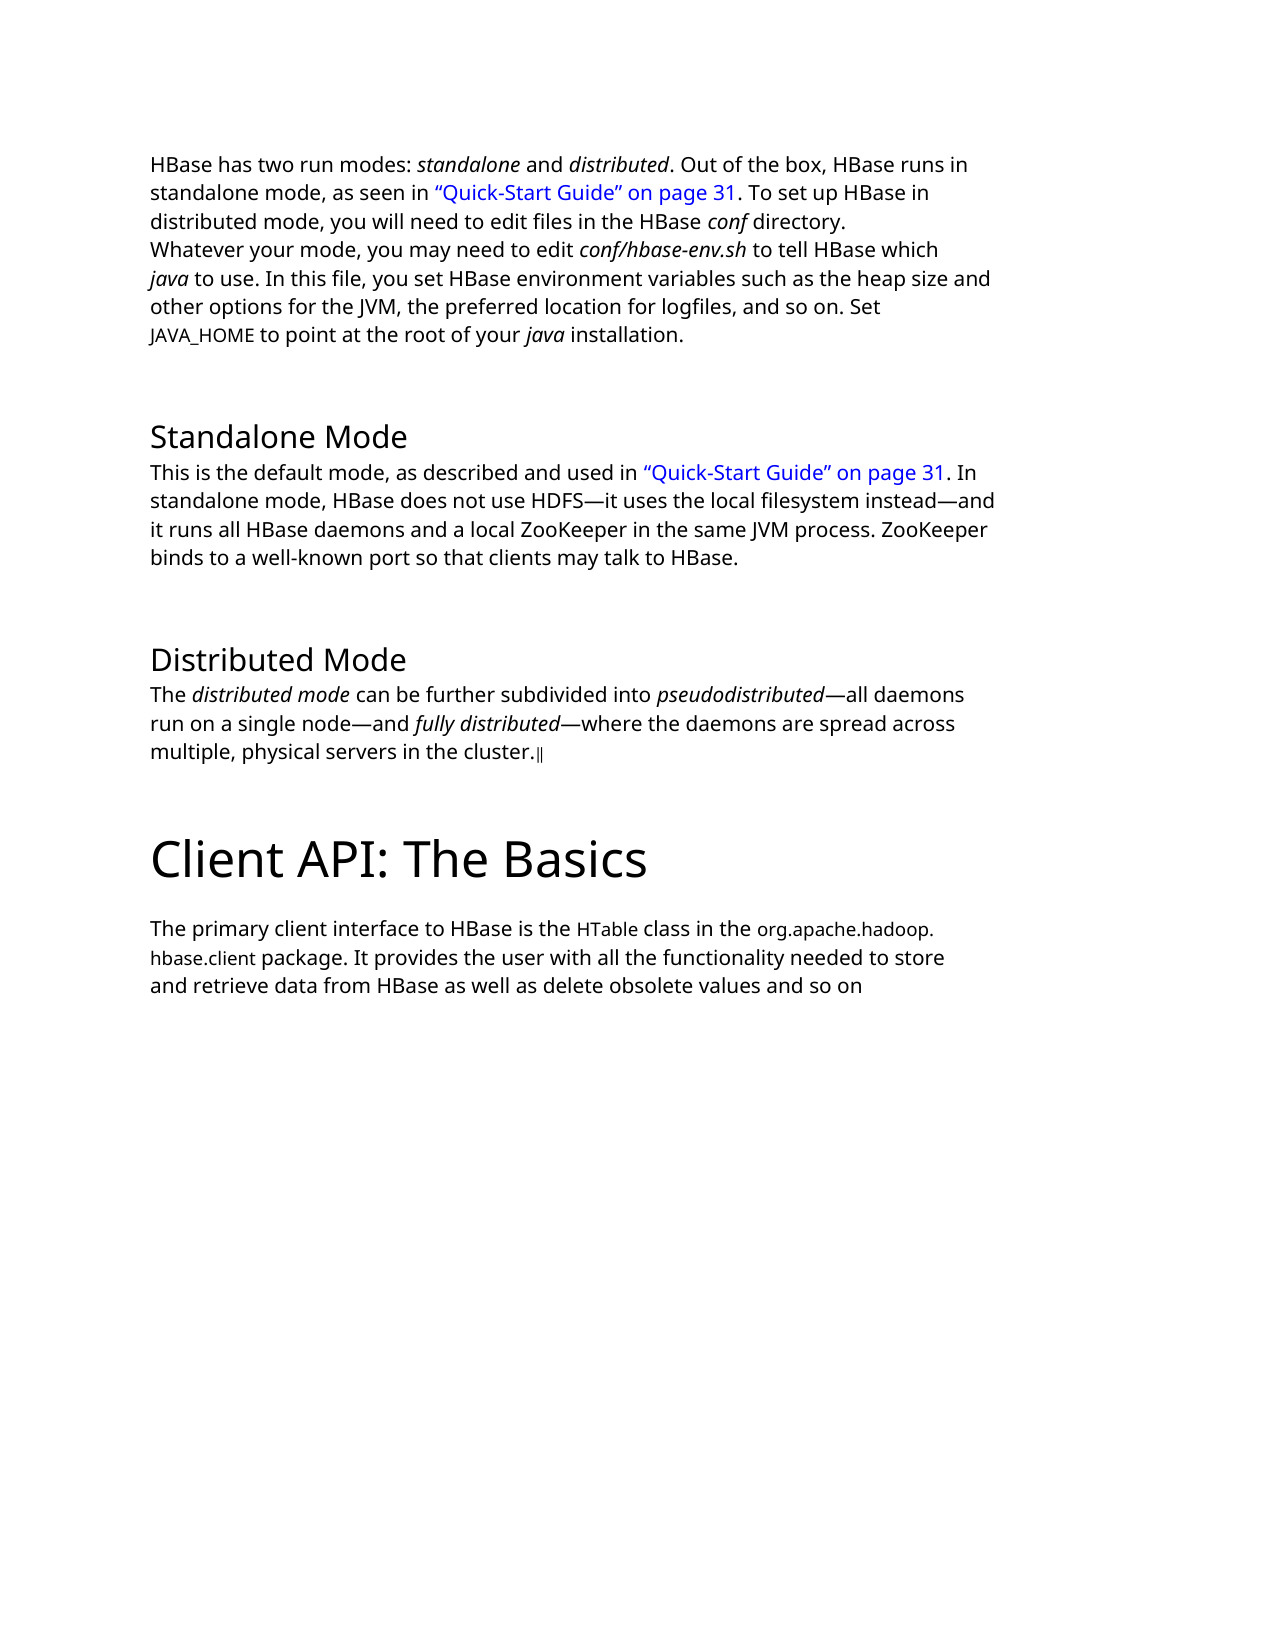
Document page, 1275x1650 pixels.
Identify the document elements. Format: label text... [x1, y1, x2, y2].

text run on a single node—and fully distributed—where the daemons are spread across [150, 709, 1125, 737]
text The distributed mode can be further subdivided into pseudodistributed—all daemons [150, 680, 1125, 709]
text hbase.client package. It provides the user with all the functionality needed to store [150, 943, 1125, 971]
text Standalone Mode [150, 415, 1125, 458]
text binds to a well-known port so that clients may talk to HBase. [150, 543, 1125, 572]
text HBase has two run modes: standalone and distributed. Out of the box, HBase runs in [150, 150, 1125, 178]
text Whatever your mode, you may need to edit conf/hbase-env.sh to tell HBase which [150, 235, 1125, 264]
text multiple, physical servers in the cluster.‖ [150, 737, 1125, 766]
text This is the default mode, as described and used in “Quick-Start Guide” on page 31. In [150, 458, 1125, 486]
text other options for the JVM, the preferred location for logfiles, and so on. Set [150, 292, 1125, 321]
text Client API: The Basics [150, 824, 1125, 892]
text and retrieve data from HBase as well as delete obsolete values and so on [150, 971, 1125, 999]
text it runs all HBase daemons and a local ZooKeeper in the same JVM process. ZooKeeper [150, 515, 1125, 543]
text distributed mode, you will need to edit files in the HBase conf directory. [150, 207, 1125, 235]
text standalone mode, HBase does not use HDFS—it uses the local filesystem instead—and [150, 486, 1125, 515]
text JAVA_HOME to point at the root of your java installation. [150, 321, 1125, 349]
text Distributed Mode [150, 638, 1125, 680]
text The primary client interface to HBase is the HTable class in the org.apache.hadoop. [150, 914, 1125, 943]
text standalone mode, as seen in “Quick-Start Guide” on page 31. To set up HBase in [150, 178, 1125, 207]
text java to use. In this file, you set HBase environment variables such as the heap size and [150, 264, 1125, 292]
